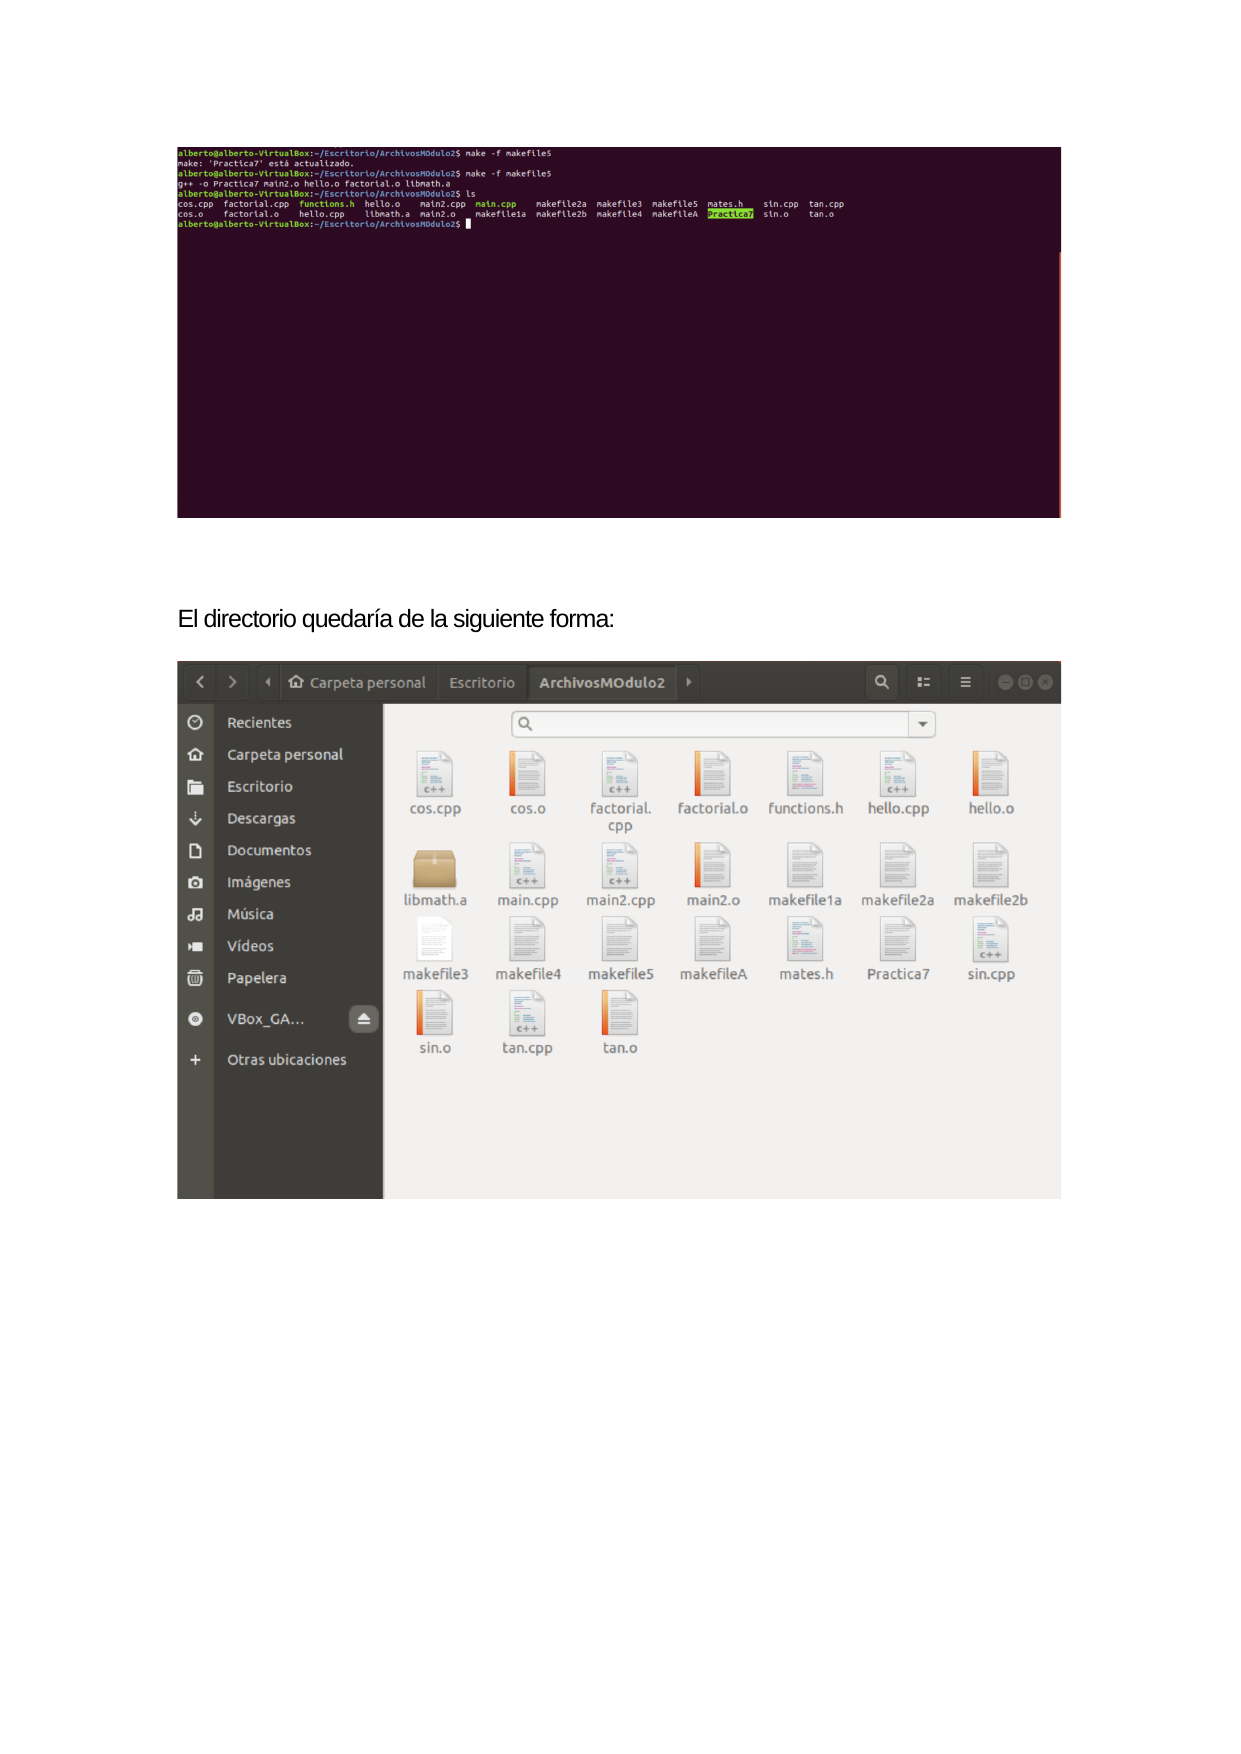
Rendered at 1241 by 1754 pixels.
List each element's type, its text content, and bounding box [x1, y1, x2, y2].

picture [177, 147, 1062, 518]
text El directorio quedaría de la siguiente forma: [177, 603, 1063, 632]
picture [177, 661, 1062, 1199]
